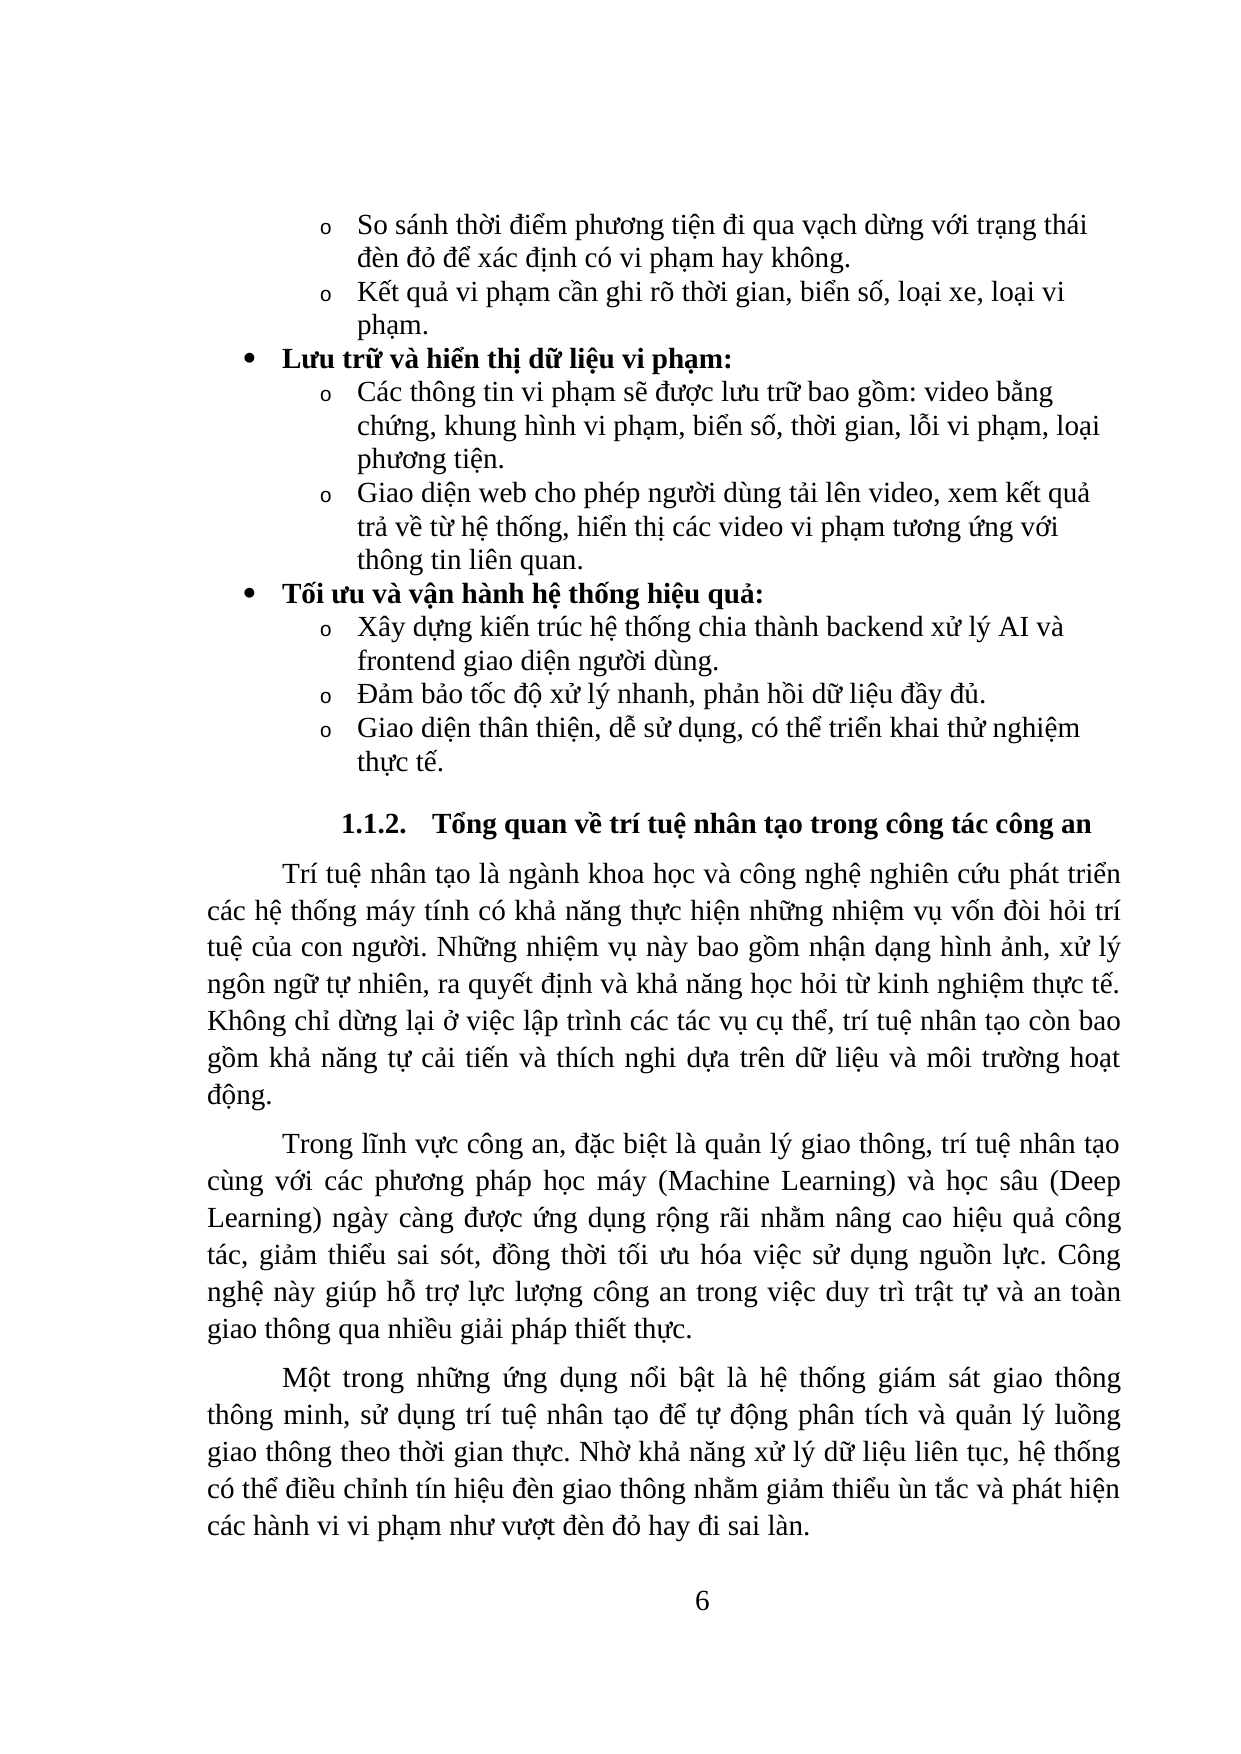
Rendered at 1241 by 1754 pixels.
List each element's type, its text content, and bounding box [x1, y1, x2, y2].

text Trong lĩnh vực công an, đặc biệt là quản lý giao thông, trí tuệ nhân tạo cùng với các phương pháp học máy (Machine Learning) và học sâu (Deep Learning) ngày càng được ứng dụng rộng rãi nhằm nâng cao hiệu quả công tác, giảm thiểu sai sót, đồng thời tối ưu hóa việc sử dụng nguồn lực. Công nghệ này giúp hỗ trợ lực lượng công an trong việc duy trì trật tự và an toàn giao thông qua nhiều giải pháp thiết thực. [207, 1126, 1122, 1344]
list So sánh thời điểm phương tiện đi qua vạch dừng với trạng thái đèn đỏ để xác định có vi phạm hay không. [319, 207, 1122, 274]
list Giao diện thân thiện, dễ sử dụng, có thể triển khai thử nghiệm thực tế. [319, 710, 1122, 777]
list Tối ưu và vận hành hệ thống hiệu quả: [244, 576, 1122, 609]
list Kết quả vi phạm cần ghi rõ thời gian, biển số, loại xe, loại vi phạm. [319, 274, 1122, 341]
list Đảm bảo tốc độ xử lý nhanh, phản hồi dữ liệu đầy đủ. [319, 677, 1122, 710]
text Trí tuệ nhân tạo là ngành khoa học và công nghệ nghiên cứu phát triển các hệ thống máy tính có khả năng thực hiện những nhiệm vụ vốn đòi hỏi trí tuệ của con người. Những nhiệm vụ này bao gồm nhận dạng hình ảnh, xử lý ngôn ngữ tự nhiên, ra quyết định và khả năng học hỏi từ kinh nghiệm thực tế. Không chỉ dừng lại ở việc lập trình các tác vụ cụ thể, trí tuệ nhân tạo còn bao gồm khả năng tự cải tiến và thích nghi dựa trên dữ liệu và môi trường hoạt động. [207, 856, 1122, 1111]
list Các thông tin vi phạm sẽ được lưu trữ bao gồm: video bằng chứng, khung hình vi phạm, biển số, thời gian, lỗi vi phạm, loại phương tiện. [319, 374, 1122, 475]
list Giao diện web cho phép người dùng tải lên video, xem kết quả trả về từ hệ thống, hiển thị các video vi phạm tương ứng với thông tin liên quan. [319, 475, 1122, 576]
list Lưu trữ và hiển thị dữ liệu vi phạm: [244, 341, 1122, 374]
text Một trong những ứng dụng nổi bật là hệ thống giám sát giao thông thông minh, sử dụng trí tuệ nhân tạo để tự động phân tích và quản lý luồng giao thông theo thời gian thực. Nhờ khả năng xử lý dữ liệu liên tục, hệ thống có thể điều chỉnh tín hiệu đèn giao thông nhằm giảm thiểu ùn tắc và phát hiện các hành vi vi phạm như vượt đèn đỏ hay đi sai làn. [207, 1360, 1122, 1541]
subtitle Tổng quan về trí tuệ nhân tạo trong công tác công an [266, 806, 1122, 840]
list Xây dựng kiến trúc hệ thống chia thành backend xử lý AI và frontend giao diện người dùng. [319, 609, 1122, 677]
